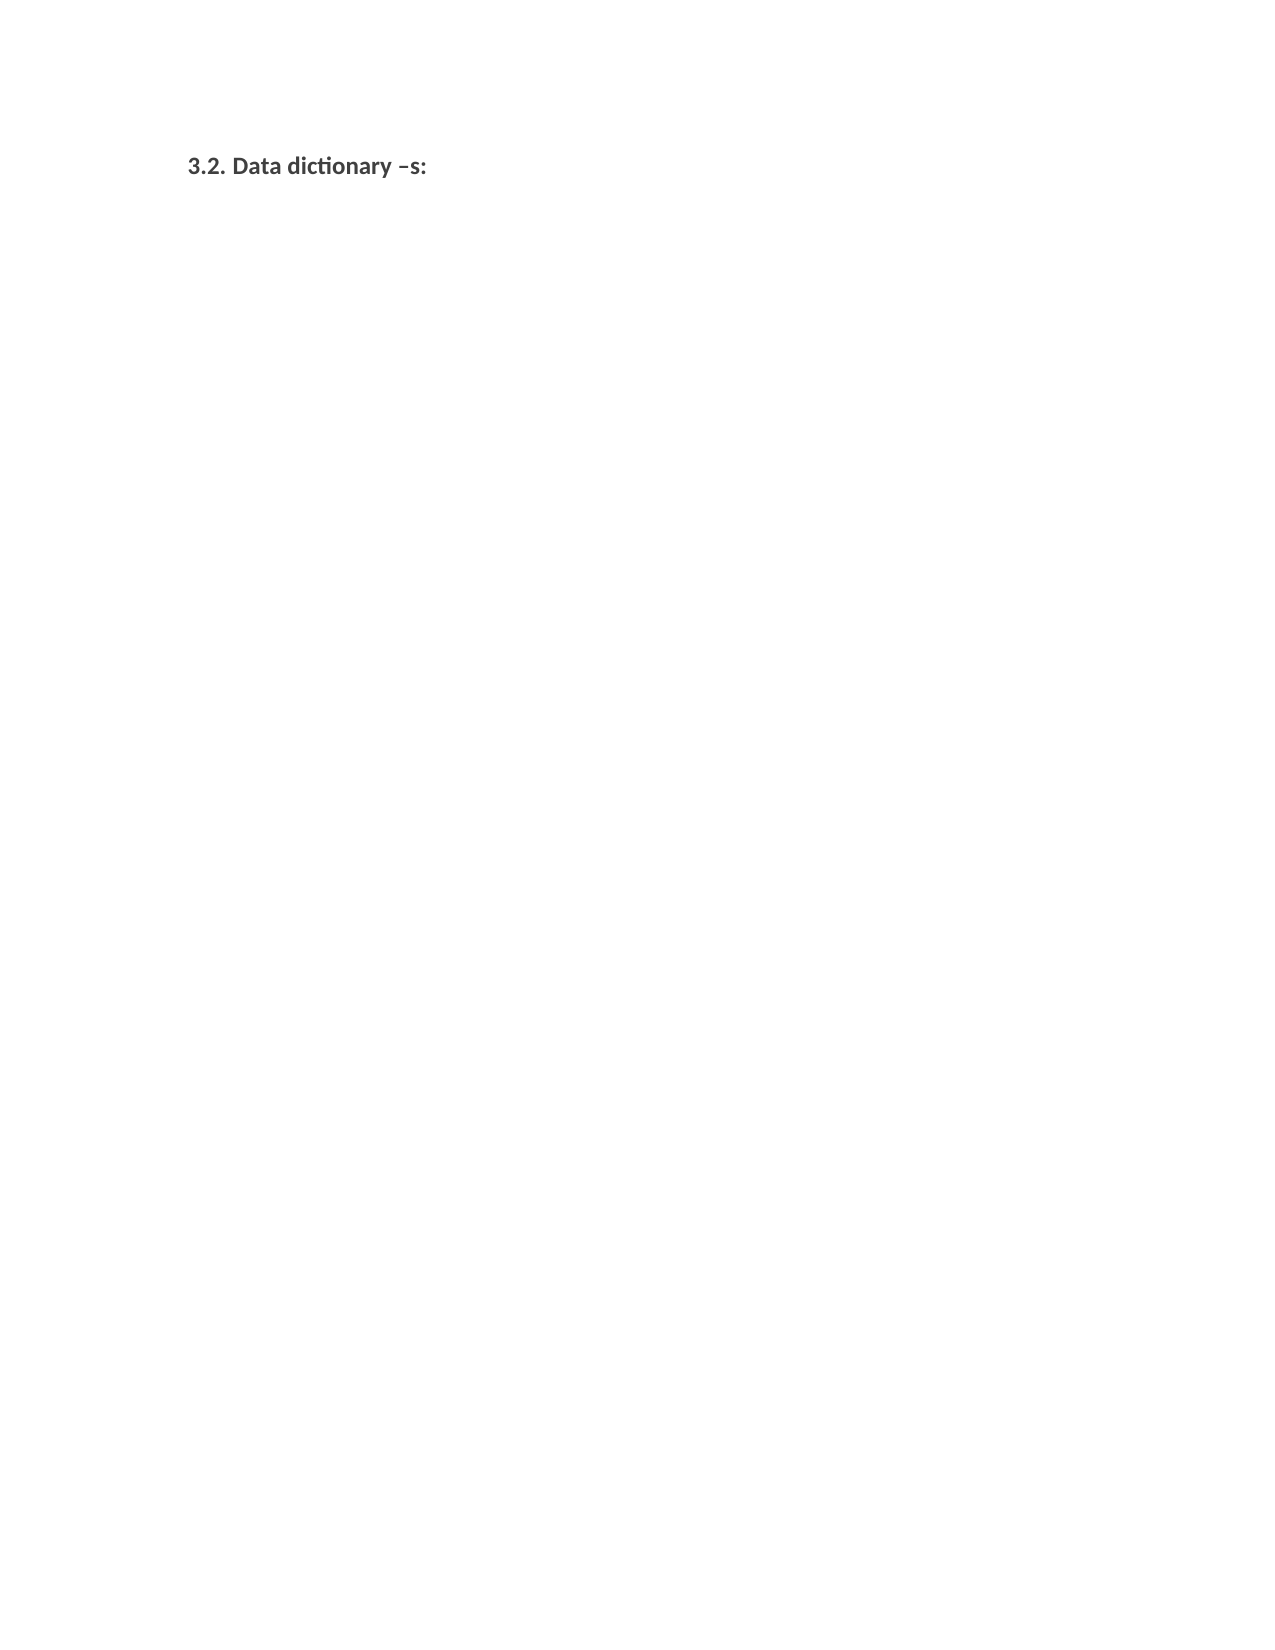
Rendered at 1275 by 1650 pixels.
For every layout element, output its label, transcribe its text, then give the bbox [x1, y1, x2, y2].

list Data dictionary –s: [187, 150, 1125, 181]
